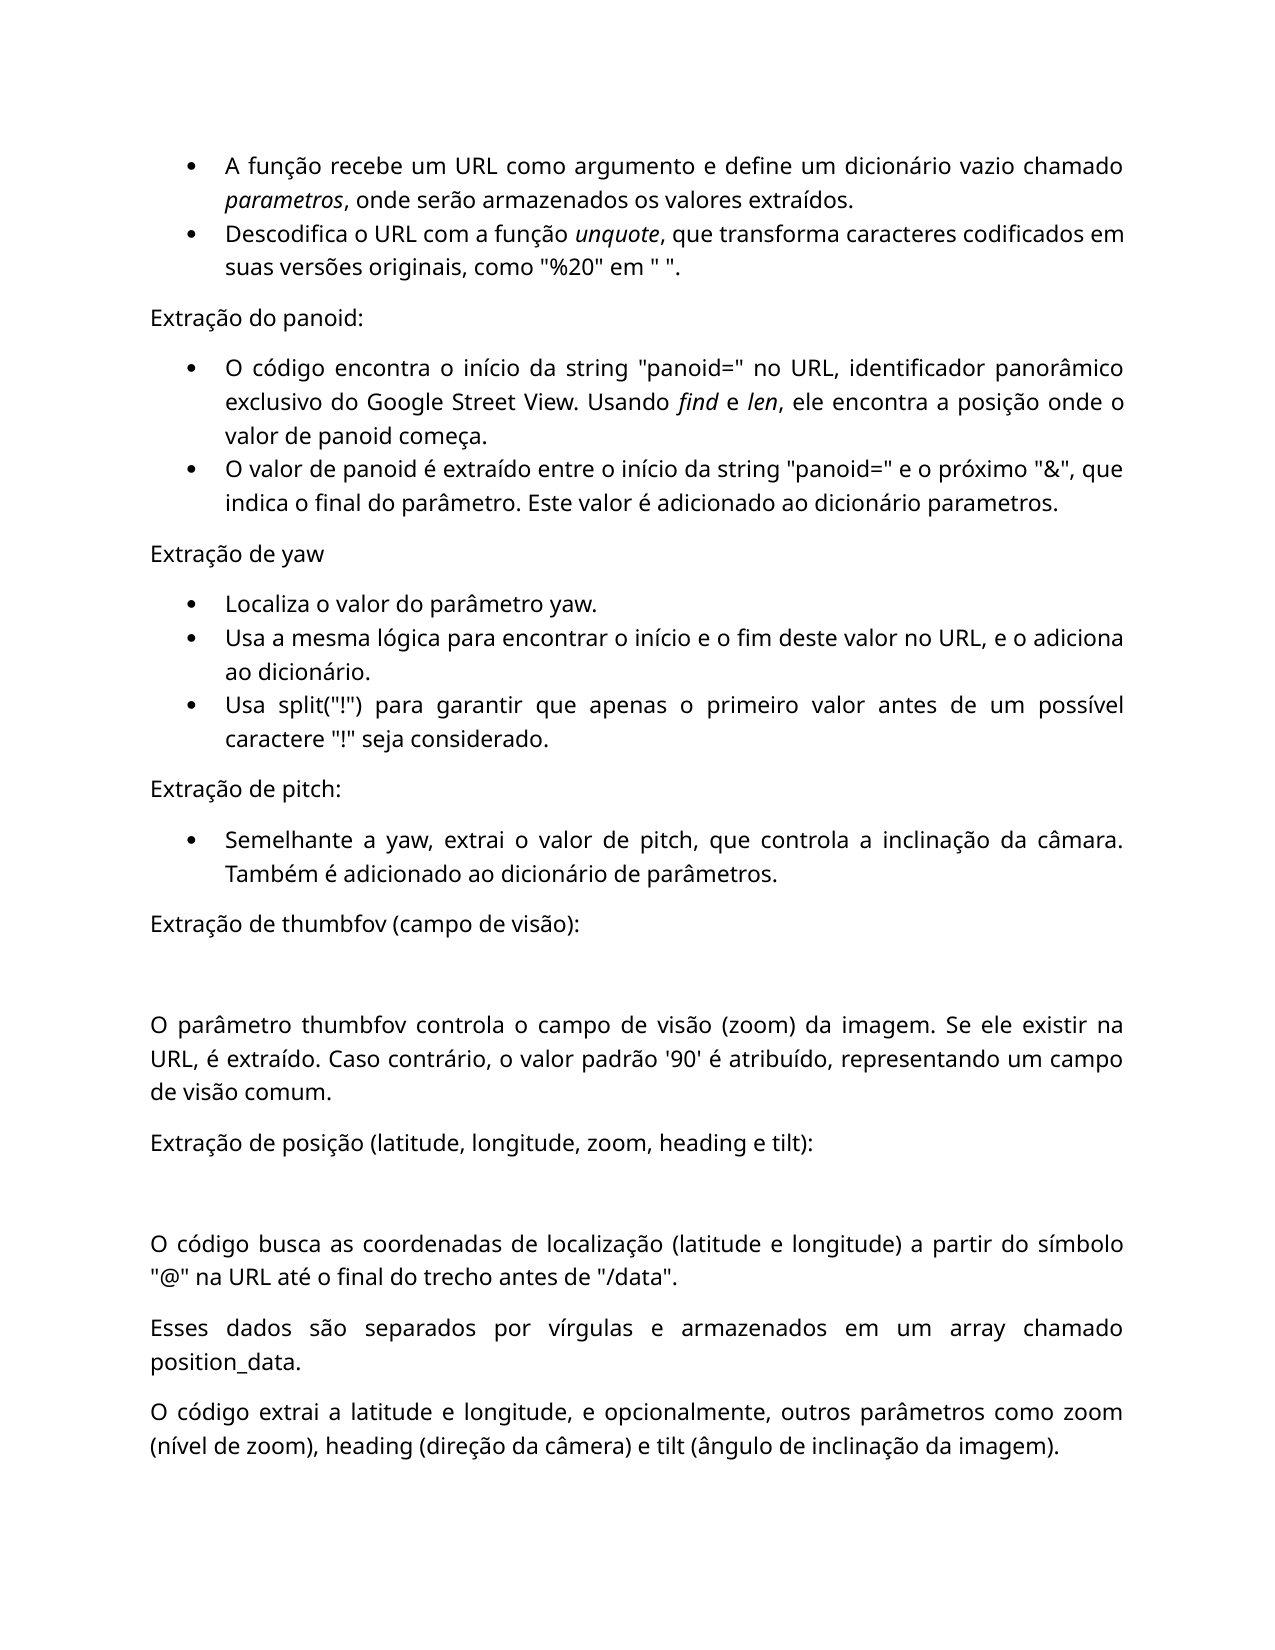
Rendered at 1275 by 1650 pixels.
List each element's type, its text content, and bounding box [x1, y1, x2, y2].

text Esses dados são separados por vírgulas e armazenados em um array chamado position_data. [150, 1312, 1125, 1377]
list Descodifica o URL com a função unquote, que transforma caracteres codificados em suas versões originais, como "%20" em " ". [187, 217, 1125, 282]
list Semelhante a yaw, extrai o valor de pitch, que controla a inclinação da câmara. Também é adicionado ao dicionário de parâmetros. [187, 824, 1125, 889]
list Usa split("!") para garantir que apenas o primeiro valor antes de um possível caractere "!" seja considerado. [187, 689, 1125, 754]
list A função recebe um URL como argumento e define um dicionário vazio chamado parametros, onde serão armazenados os valores extraídos. [187, 150, 1125, 215]
text Extração de thumbfov (campo de visão): [150, 908, 1125, 939]
list Usa a mesma lógica para encontrar o início e o fim deste valor no URL, e o adiciona ao dicionário. [187, 622, 1125, 687]
list Localiza o valor do parâmetro yaw. [187, 588, 1125, 619]
text O código extrai a latitude e longitude, e opcionalmente, outros parâmetros como zoom (nível de zoom), heading (direção da câmera) e tilt (ângulo de inclinação da imagem). [150, 1396, 1125, 1461]
text O código busca as coordenadas de localização (latitude e longitude) a partir do símbolo "@" na URL até o final do trecho antes de "/data". [150, 1227, 1125, 1292]
list O valor de panoid é extraído entre o início da string "panoid=" e o próximo "&", que indica o final do parâmetro. Este valor é adicionado ao dicionário parametros. [187, 453, 1125, 518]
text Extração de yaw [150, 537, 1125, 569]
list O código encontra o início da string "panoid=" no URL, identificador panorâmico exclusivo do Google Street View. Usando find e len, ele encontra a posição onde o valor de panoid começa. [187, 352, 1125, 451]
text Extração de posição (latitude, longitude, zoom, heading e tilt): [150, 1127, 1125, 1158]
text Extração do panoid: [150, 302, 1125, 333]
text Extração de pitch: [150, 773, 1125, 804]
text O parâmetro thumbfov controla o campo de visão (zoom) da imagem. Se ele existir na URL, é extraído. Caso contrário, o valor padrão '90' é atribuído, representando um campo de visão comum. [150, 1009, 1125, 1107]
